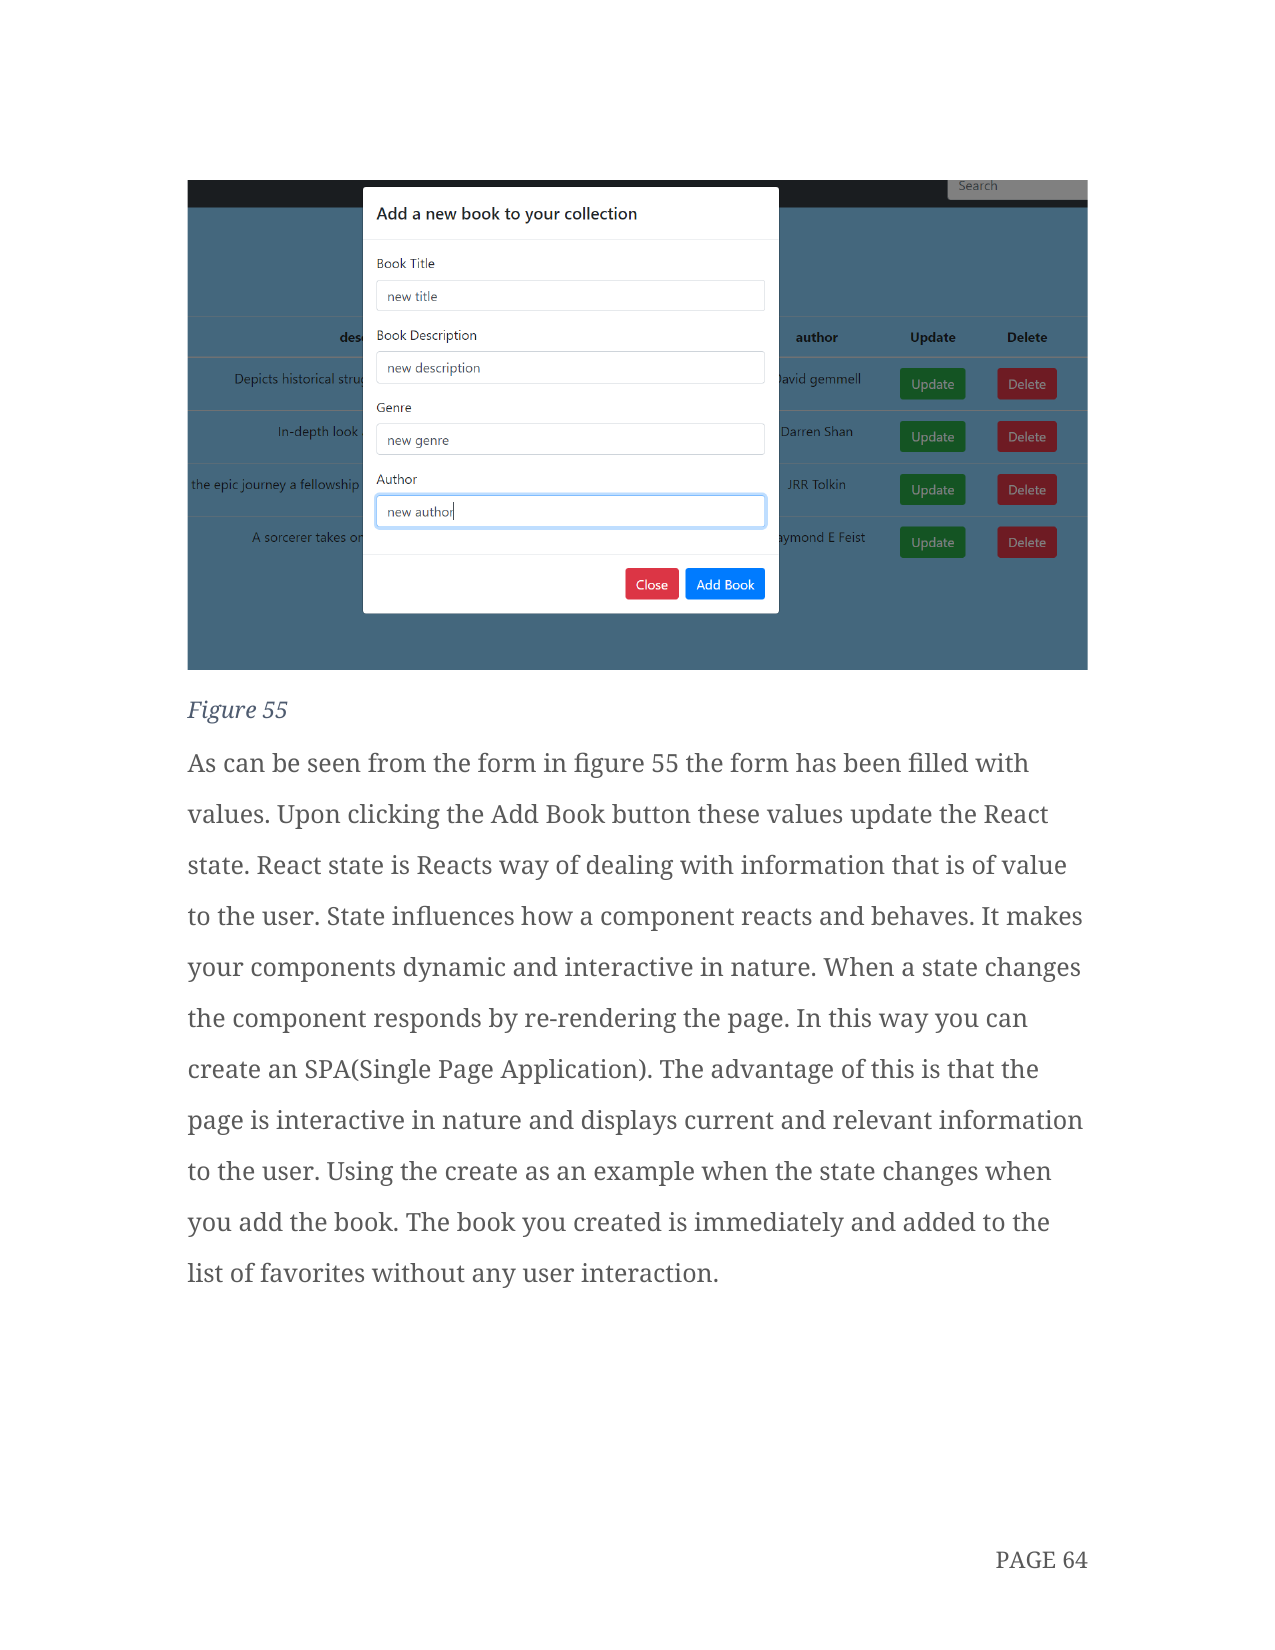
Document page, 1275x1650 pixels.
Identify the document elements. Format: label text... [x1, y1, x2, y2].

picture [187, 180, 1088, 670]
text As can be seen from the form in figure 55 the form has been filled with values. Upon clicking the Add Book button these values update the React state. React state is Reacts way of dealing with information that is of value to the user. State influences how a component reacts and behaves. It makes your components dynamic and interactive in nature. When a state changes the component responds by re-rendering the page. In this way you can create an SPA(Single Page Application). The advantage of this is that the page is interactive in nature and displays current and relevant information to the user. Using the create as an example when the state changes when you add the book. The book you created is immediately and added to the list of favorites without any user interaction. [187, 746, 1087, 1290]
